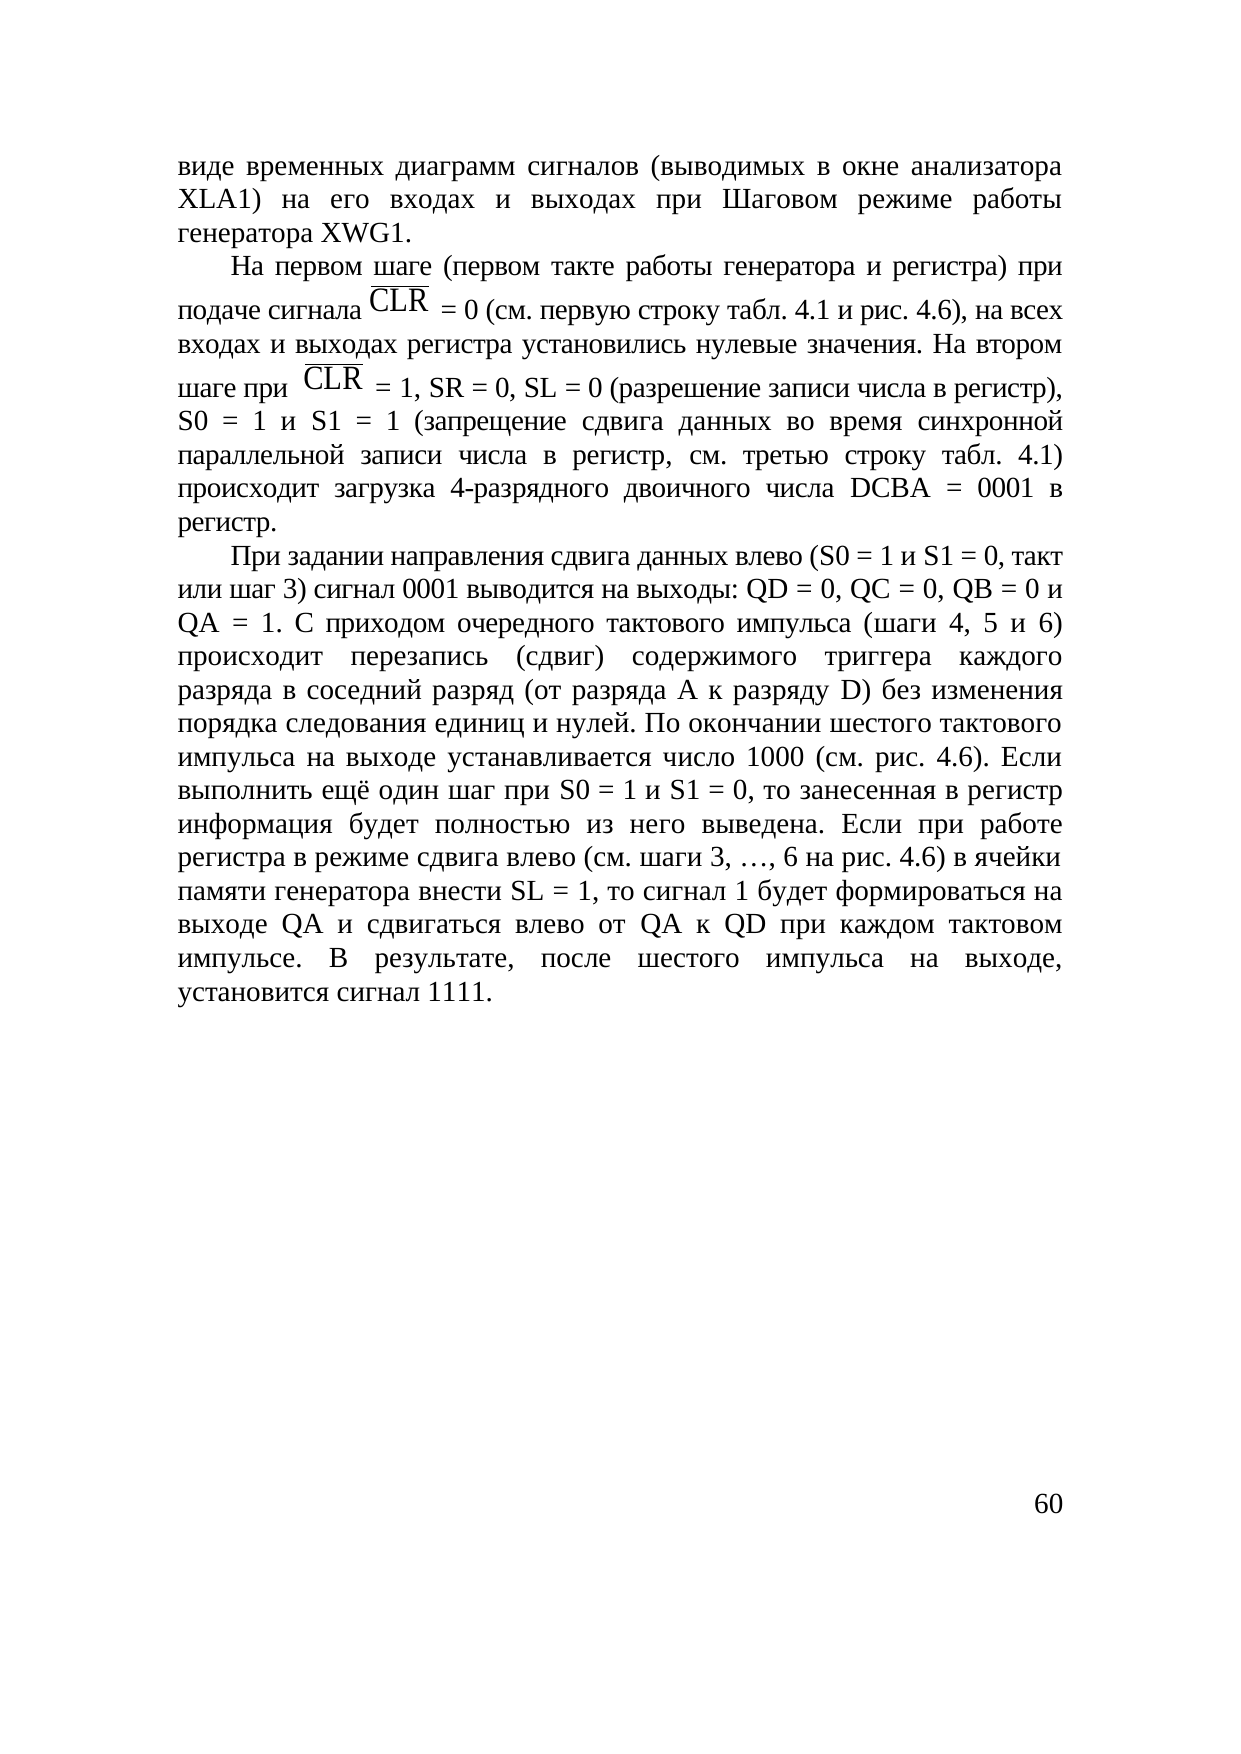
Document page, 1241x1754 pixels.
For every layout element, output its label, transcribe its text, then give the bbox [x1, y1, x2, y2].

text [177, 148, 1063, 248]
text При задании направления сдвига данных влево (S0 = 1 и S1 = 0, такт или шаг 3) сигнал 0001 выводится на выходы: QD = 0, QC = 0, QB = 0 и QA = 1. С приходом очередного тактового импульса (шаги 4, 5 и 6) происходит перезапись (сдвиг) содержимого триггера каждого разряда в соседний разряд (от разряда А к разряду D) без изменения порядка следования единиц и нулей. По окончании шестого тактового импульса на выходе устанавливается число 1000 (см. рис. 4.6). Если выполнить ещё один шаг при S0 = 1 и S1 = 0, то занесенная в регистр информация будет полностью из него выведена. Если при работе регистра в режиме сдвига влево (см. шаги 3, …, 6 на рис. 4.6) в ячейки памяти генератора внести SL = 1, то сигнал 1 будет формироваться на выходе QA и сдвигаться влево от QA к QD при каждом тактовом импульсе. В результате, после шестого импульса на выходе, установится сигнал 1111. [177, 538, 1063, 1007]
text На первом шаге (первом такте работы генератора и регистра) при подаче сигнала = 0 (см. первую строку табл. 4.1 и рис. 4.6), на всех входах и выходах регистра установились нулевые значения. На втором шаге при = 1, SR = 0, SL = 0 (разрешение записи числа в регистр), S0 = 1 и S1 = 1 (запрещение сдвига данных во время синхронной параллельной записи числа в регистр, см. третью строку табл. 4.1) происходит загрузка 4-разрядного двоичного числа DСВА = 0001 в регистр. [177, 248, 1063, 538]
